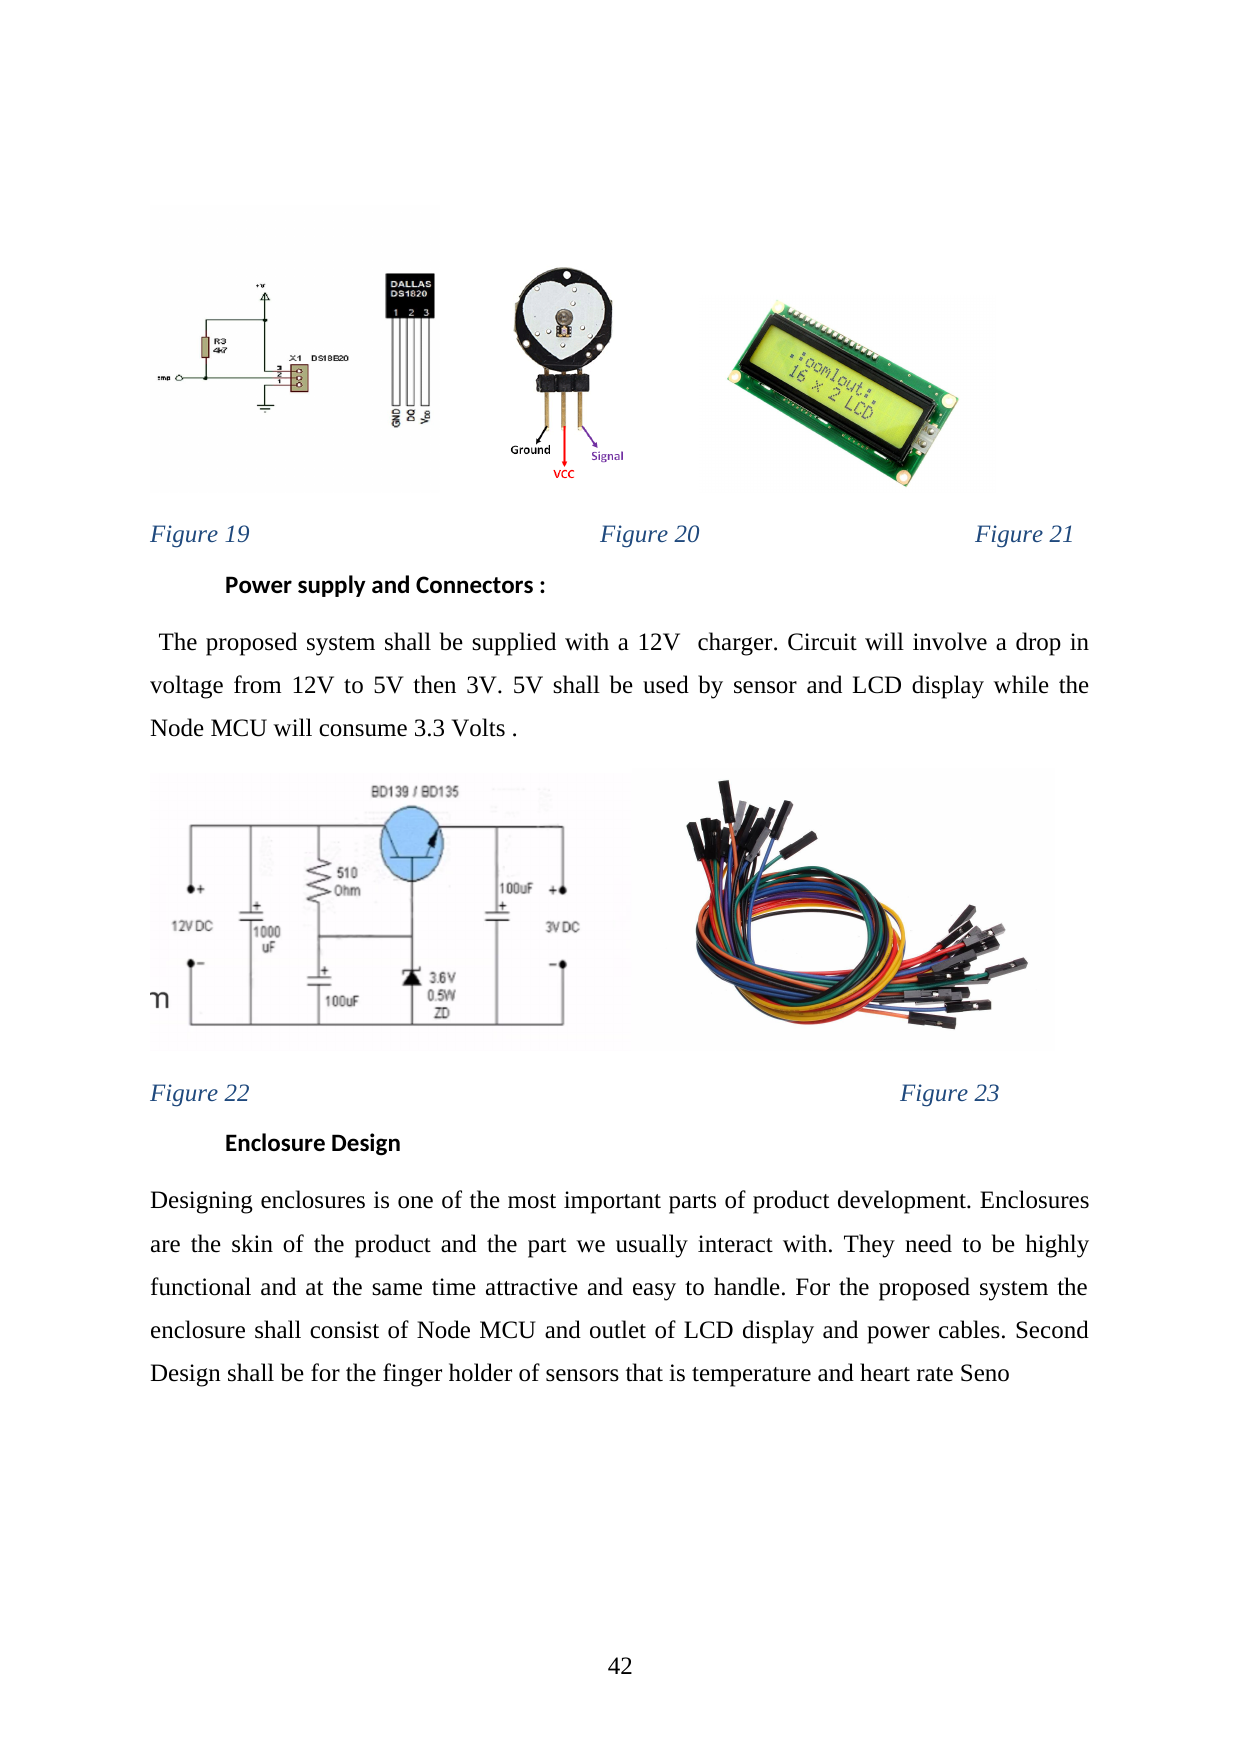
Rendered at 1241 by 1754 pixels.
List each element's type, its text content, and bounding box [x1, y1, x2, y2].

picture [150, 768, 1056, 1051]
text Designing enclosures is one of the most important parts of product development. Enclosures are the skin of the product and the part we usually interact with. They need to be highly functional and at the same time attractive and easy to handle. For the proposed system the enclosure shall consist of Node MCU and outlet of LCD display and power cables. Second Design shall be for the finger holder of sensors that is temperature and heart rate Seno [150, 1186, 1090, 1387]
subtitle Enclosure Design [150, 1127, 1090, 1158]
subtitle Power supply and Connectors : [150, 569, 1090, 599]
text Figure 22 Figure 23 [150, 1078, 1090, 1107]
picture [150, 205, 996, 493]
text The proposed system shall be supplied with a 12V charger. Circuit will involve a drop in voltage from 12V to 5V then 3V. 5V shall be used by sensor and LCD display while the Node MCU will consume 3.3 Volts . [150, 627, 1090, 742]
text Figure 19 Figure 20 Figure 21 [150, 519, 1090, 548]
